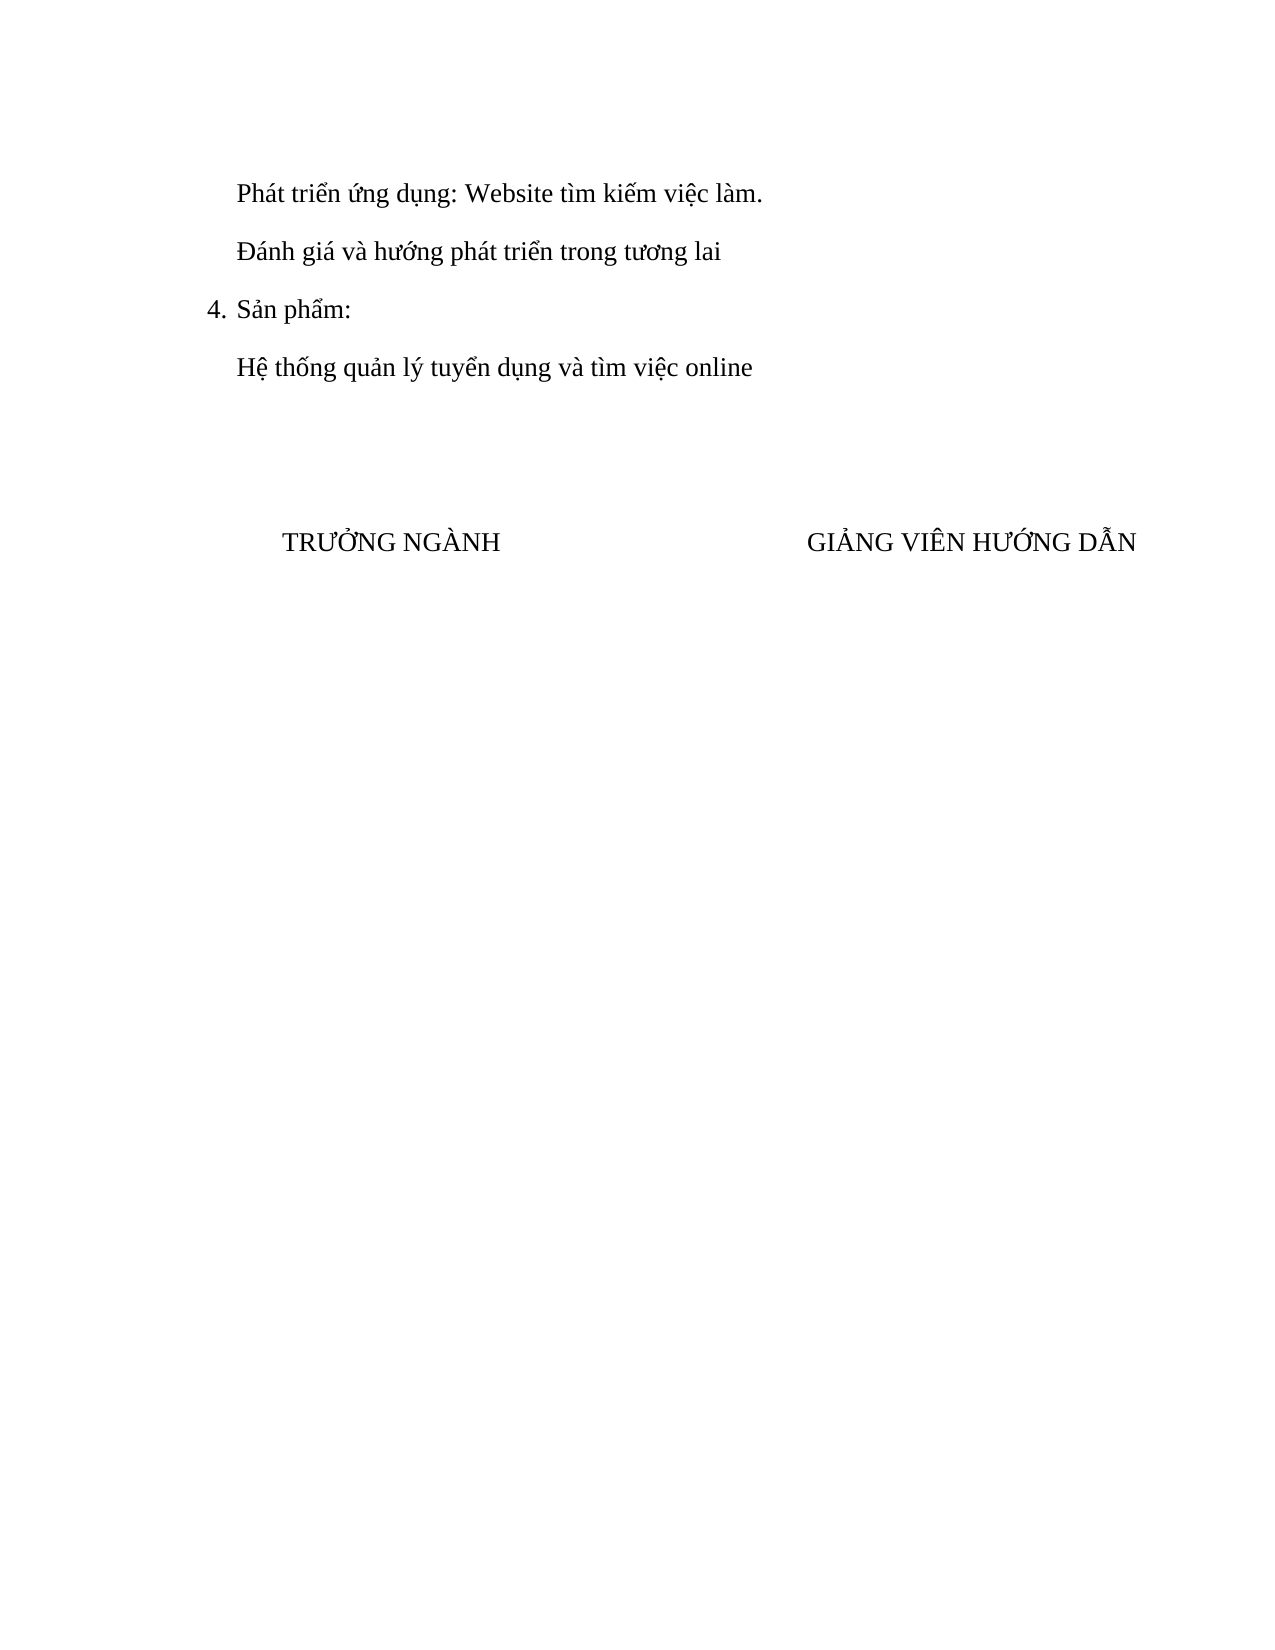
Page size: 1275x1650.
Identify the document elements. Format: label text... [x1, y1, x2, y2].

list Sản phẩm: [207, 293, 1157, 324]
text Đánh giá và hướng phát triển trong tương lai [207, 235, 1157, 266]
text Phát triển ứng dụng: Website tìm kiếm việc làm. [207, 177, 1157, 208]
text TRƯỞNG NGÀNH GIẢNG VIÊN HƯỚNG DẪN [282, 526, 1157, 557]
text Hệ thống quản lý tuyển dụng và tìm việc online [236, 352, 1157, 383]
